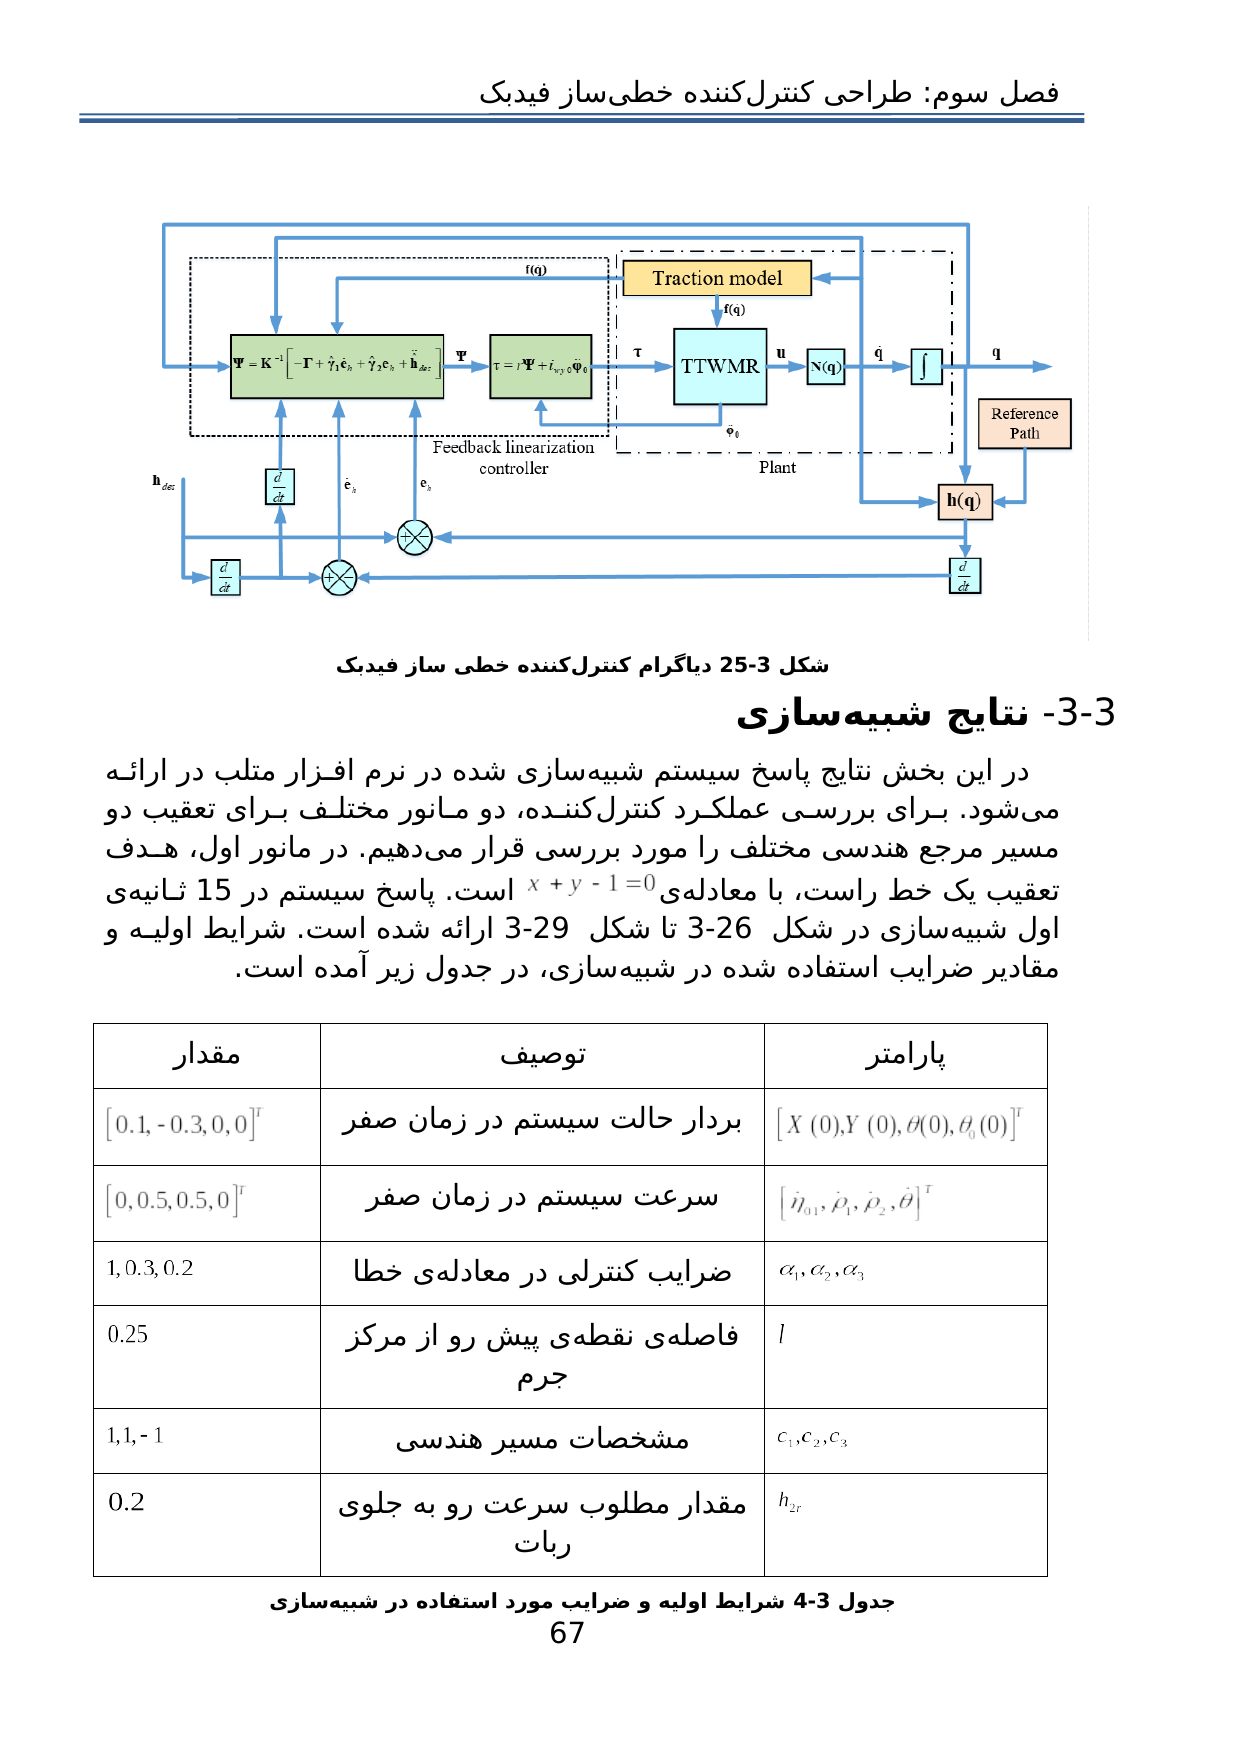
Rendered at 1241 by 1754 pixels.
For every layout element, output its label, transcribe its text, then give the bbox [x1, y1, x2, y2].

table_cell [94, 1409, 320, 1472]
table_header پارامتر [765, 1024, 1047, 1088]
table_cell [94, 1242, 320, 1305]
subtitle نتایج شبیه‌سازی [105, 690, 1030, 734]
table_cell [94, 1306, 320, 1408]
table_cell ضرایب کنترلی در معادله‌ی خطا [321, 1242, 764, 1305]
table_header توصیف [321, 1024, 764, 1088]
table_cell مقدار مطلوب سرعت رو به جلوی ربات [321, 1474, 764, 1576]
table_cell [765, 1474, 1047, 1576]
table_cell [765, 1166, 1047, 1241]
table_cell مشخصات مسیر هندسی [321, 1409, 764, 1472]
table_cell [765, 1306, 1047, 1408]
table_cell [765, 1242, 1047, 1305]
table_cell بردار حالت سیستم در زمان صفر [321, 1089, 764, 1164]
table_cell [94, 1089, 320, 1164]
table_cell [94, 1166, 320, 1241]
table_cell سرعت سیستم در زمان صفر [321, 1166, 764, 1241]
table_cell [765, 1089, 1047, 1164]
table_cell فاصله‌ی نقطه‌ی پیش رو از مرکز جرم [321, 1306, 764, 1408]
picture [135, 206, 1091, 641]
table_header مقدار [94, 1024, 320, 1088]
table_cell [94, 1474, 320, 1576]
table_cell [765, 1409, 1047, 1472]
